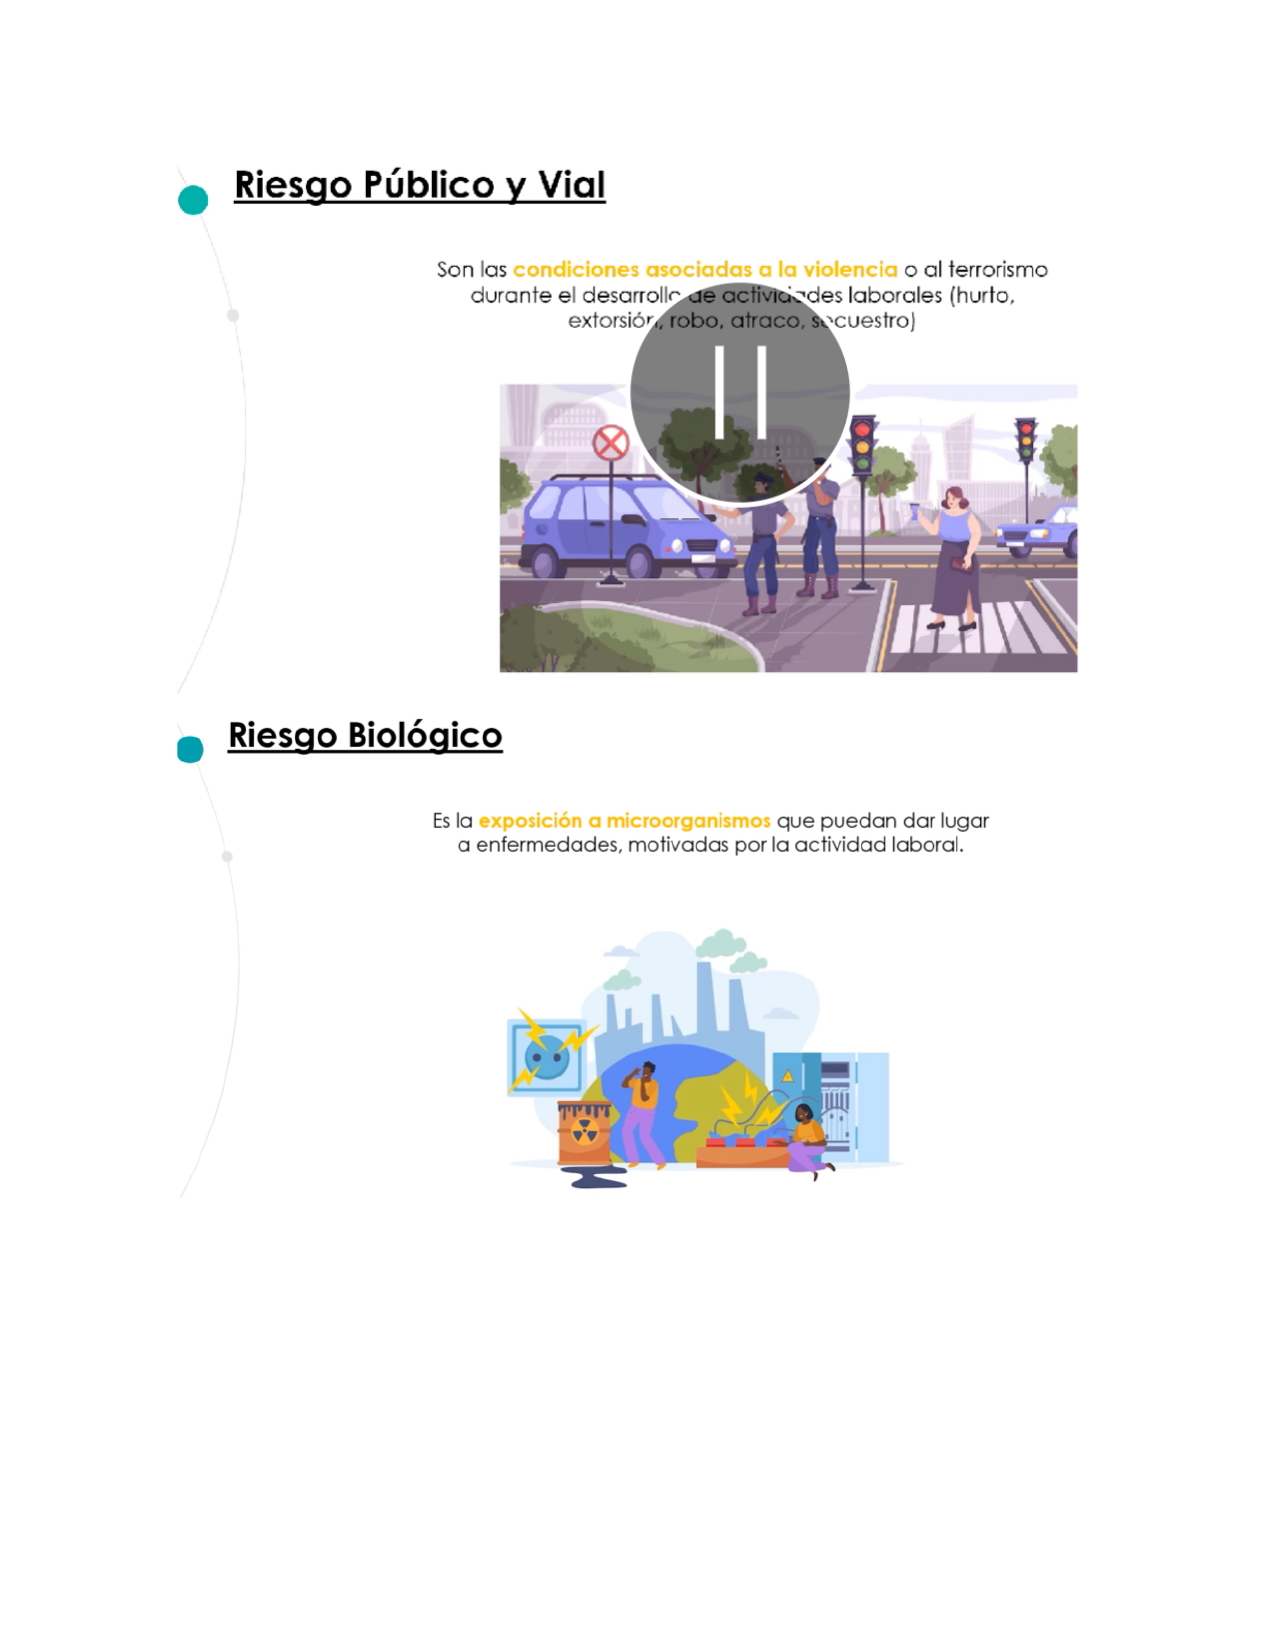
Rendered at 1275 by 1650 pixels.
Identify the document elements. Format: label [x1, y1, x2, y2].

picture [177, 147, 1098, 695]
picture [177, 713, 1098, 1198]
